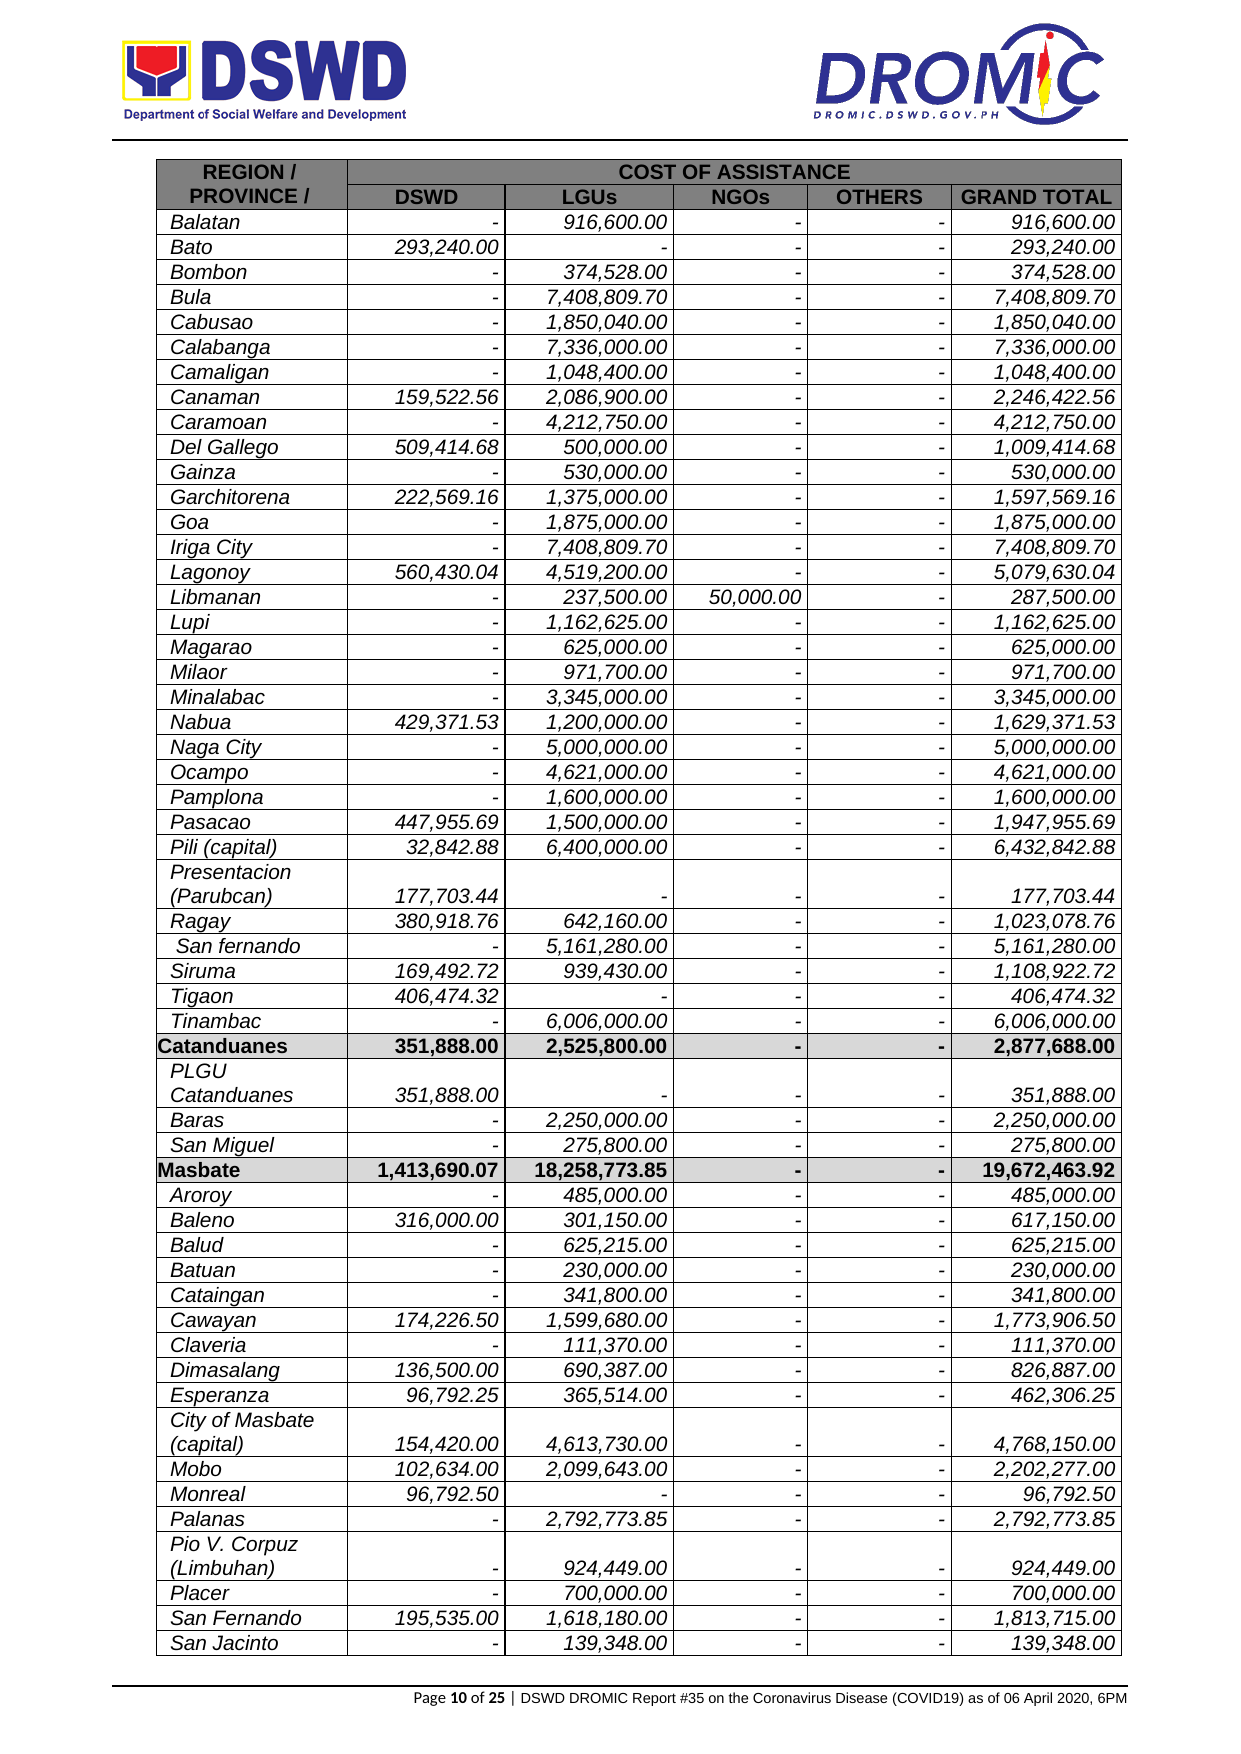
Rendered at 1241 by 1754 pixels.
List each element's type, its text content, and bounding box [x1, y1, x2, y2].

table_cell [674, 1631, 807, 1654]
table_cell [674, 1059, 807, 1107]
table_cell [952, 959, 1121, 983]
table_header COST OF ASSISTANCE [348, 160, 1121, 184]
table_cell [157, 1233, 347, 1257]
table_cell GRAND TOTAL [952, 185, 1121, 209]
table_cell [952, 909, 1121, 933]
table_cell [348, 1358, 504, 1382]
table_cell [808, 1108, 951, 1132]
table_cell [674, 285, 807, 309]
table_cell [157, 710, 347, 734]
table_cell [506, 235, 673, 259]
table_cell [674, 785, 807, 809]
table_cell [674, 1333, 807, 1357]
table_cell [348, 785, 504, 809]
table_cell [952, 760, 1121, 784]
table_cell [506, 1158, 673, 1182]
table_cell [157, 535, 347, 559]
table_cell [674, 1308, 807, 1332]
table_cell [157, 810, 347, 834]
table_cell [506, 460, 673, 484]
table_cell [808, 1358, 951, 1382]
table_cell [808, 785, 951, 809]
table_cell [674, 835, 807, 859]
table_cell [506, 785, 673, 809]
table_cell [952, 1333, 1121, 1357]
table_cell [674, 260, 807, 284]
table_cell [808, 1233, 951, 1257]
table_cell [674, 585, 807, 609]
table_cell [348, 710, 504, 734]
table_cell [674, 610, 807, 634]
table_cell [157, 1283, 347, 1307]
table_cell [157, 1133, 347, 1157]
table_cell DSWD [348, 185, 504, 209]
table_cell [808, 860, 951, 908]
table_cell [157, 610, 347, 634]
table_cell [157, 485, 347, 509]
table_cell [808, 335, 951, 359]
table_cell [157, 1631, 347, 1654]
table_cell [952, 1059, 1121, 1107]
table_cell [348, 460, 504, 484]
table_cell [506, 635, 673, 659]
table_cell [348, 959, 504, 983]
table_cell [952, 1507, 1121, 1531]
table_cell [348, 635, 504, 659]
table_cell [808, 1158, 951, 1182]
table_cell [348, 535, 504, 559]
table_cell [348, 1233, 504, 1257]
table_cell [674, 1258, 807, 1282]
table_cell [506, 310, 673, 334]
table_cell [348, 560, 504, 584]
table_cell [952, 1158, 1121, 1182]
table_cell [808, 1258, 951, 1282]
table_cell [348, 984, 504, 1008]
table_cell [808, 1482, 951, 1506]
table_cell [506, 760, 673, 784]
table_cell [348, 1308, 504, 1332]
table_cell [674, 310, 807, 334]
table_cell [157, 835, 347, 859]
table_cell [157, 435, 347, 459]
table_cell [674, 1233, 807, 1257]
table_header REGION / PROVINCE / MUNICIPALITY [157, 160, 347, 209]
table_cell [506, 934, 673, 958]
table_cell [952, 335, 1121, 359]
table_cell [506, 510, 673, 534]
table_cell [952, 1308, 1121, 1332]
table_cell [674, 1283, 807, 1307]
picture [781, 23, 1133, 125]
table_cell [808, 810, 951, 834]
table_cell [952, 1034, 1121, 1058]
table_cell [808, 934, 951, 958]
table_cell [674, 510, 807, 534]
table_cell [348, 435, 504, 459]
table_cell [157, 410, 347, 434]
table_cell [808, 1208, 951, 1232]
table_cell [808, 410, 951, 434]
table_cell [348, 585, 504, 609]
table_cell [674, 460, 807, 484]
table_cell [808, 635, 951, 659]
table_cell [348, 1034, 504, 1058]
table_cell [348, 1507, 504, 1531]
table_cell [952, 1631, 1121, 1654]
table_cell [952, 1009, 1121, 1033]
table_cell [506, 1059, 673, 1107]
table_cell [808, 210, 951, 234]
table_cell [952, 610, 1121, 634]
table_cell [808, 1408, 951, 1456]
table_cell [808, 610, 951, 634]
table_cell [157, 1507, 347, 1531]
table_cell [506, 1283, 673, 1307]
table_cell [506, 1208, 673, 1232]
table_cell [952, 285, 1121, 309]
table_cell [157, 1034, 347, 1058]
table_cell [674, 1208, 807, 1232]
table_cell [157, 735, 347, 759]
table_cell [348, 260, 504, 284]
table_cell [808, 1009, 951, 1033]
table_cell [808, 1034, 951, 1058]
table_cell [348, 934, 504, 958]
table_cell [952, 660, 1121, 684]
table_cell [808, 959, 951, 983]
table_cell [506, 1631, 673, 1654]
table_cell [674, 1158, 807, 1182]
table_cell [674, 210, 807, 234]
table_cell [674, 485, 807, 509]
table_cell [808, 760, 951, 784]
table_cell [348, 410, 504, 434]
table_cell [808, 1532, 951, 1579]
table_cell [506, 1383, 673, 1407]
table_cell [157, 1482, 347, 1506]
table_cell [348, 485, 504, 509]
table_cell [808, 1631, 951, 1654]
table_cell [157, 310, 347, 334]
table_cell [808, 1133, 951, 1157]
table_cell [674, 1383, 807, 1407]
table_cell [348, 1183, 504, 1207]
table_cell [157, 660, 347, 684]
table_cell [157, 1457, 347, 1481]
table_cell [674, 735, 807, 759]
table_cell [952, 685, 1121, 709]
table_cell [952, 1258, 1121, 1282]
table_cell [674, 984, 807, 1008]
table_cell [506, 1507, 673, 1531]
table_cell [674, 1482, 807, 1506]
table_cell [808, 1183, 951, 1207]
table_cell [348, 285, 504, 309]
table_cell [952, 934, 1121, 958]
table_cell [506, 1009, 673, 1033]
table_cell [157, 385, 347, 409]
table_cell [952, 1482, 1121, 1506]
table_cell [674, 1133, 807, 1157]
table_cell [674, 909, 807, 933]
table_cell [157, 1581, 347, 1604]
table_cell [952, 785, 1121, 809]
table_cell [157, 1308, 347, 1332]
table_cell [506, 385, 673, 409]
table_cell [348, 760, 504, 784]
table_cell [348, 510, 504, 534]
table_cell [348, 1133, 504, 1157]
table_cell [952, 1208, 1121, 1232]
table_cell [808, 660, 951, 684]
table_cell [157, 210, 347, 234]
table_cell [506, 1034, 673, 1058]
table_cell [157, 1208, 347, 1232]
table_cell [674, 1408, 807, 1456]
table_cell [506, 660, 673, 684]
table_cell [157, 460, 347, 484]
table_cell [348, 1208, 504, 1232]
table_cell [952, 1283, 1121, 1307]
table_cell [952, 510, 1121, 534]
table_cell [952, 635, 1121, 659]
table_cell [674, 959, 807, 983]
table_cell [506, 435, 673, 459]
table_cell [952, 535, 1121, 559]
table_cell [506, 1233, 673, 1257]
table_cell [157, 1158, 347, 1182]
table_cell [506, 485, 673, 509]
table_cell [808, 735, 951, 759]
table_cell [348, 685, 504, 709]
table_cell OTHERS [808, 185, 951, 209]
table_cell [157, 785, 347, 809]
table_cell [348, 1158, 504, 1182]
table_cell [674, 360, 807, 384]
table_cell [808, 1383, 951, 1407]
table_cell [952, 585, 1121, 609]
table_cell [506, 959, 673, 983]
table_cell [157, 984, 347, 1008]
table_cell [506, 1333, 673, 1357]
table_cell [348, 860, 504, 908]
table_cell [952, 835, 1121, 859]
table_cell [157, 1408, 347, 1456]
table_cell NGOs [674, 185, 807, 209]
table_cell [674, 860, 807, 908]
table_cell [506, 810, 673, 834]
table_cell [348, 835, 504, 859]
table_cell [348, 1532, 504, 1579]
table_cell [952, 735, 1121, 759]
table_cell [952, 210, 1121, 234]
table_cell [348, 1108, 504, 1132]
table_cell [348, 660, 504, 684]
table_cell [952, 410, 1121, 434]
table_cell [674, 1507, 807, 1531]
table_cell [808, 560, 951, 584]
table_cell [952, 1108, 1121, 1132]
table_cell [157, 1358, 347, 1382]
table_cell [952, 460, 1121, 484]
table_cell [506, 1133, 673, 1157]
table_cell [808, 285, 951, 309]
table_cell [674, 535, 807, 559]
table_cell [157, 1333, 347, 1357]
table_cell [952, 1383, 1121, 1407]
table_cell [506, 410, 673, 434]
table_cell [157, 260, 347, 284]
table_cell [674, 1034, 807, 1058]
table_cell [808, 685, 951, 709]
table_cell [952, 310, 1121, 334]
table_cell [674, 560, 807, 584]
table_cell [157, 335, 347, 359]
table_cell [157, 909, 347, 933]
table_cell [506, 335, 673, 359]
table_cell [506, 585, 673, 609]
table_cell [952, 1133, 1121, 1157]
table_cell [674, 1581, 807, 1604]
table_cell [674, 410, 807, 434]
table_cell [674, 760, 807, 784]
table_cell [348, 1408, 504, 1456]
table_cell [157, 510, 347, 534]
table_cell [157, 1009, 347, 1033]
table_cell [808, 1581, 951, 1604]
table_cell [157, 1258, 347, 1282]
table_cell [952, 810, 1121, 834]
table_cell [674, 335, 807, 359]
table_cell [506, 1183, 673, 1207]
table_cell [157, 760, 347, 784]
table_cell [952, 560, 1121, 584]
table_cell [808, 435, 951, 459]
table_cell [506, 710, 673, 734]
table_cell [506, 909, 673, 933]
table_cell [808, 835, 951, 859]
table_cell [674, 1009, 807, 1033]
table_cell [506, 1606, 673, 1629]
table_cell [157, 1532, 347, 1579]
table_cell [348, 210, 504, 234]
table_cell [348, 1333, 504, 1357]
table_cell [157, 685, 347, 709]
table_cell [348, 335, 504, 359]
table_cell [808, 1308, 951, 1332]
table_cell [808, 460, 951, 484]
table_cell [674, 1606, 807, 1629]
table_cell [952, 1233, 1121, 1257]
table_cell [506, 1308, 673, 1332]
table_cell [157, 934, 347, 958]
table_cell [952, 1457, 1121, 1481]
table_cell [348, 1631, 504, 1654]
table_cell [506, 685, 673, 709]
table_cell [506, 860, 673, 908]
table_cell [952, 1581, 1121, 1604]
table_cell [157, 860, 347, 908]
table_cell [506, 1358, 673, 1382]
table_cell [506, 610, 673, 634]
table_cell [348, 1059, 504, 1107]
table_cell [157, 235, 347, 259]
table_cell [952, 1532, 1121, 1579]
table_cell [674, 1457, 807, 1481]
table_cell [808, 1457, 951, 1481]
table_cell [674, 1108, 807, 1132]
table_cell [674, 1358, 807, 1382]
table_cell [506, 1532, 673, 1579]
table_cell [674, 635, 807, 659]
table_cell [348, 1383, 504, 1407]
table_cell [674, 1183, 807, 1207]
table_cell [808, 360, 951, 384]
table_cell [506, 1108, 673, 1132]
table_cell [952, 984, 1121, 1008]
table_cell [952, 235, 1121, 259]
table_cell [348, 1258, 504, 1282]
table_cell LGUs [506, 185, 673, 209]
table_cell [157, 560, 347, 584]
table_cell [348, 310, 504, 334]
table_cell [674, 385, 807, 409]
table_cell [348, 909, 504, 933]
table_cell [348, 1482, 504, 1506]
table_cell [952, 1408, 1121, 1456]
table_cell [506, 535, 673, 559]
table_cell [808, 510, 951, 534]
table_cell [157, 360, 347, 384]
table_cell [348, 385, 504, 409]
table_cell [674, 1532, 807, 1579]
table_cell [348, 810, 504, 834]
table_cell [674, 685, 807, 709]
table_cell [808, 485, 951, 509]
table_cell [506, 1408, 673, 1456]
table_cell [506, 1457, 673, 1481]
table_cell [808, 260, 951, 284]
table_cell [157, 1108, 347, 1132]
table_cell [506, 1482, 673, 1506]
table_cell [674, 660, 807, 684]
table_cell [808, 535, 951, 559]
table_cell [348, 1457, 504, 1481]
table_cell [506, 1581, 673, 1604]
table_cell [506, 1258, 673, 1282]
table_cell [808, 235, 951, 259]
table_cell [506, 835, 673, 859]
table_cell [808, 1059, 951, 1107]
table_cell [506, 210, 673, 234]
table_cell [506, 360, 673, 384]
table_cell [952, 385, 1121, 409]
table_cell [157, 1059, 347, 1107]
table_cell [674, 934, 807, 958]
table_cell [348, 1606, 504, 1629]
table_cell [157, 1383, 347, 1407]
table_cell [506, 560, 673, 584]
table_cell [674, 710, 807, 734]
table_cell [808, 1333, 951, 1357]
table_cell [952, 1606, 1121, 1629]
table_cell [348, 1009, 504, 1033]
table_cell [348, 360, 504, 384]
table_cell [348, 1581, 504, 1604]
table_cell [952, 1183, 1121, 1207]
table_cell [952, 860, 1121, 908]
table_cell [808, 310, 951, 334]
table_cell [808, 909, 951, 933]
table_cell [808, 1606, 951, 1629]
picture [112, 37, 417, 125]
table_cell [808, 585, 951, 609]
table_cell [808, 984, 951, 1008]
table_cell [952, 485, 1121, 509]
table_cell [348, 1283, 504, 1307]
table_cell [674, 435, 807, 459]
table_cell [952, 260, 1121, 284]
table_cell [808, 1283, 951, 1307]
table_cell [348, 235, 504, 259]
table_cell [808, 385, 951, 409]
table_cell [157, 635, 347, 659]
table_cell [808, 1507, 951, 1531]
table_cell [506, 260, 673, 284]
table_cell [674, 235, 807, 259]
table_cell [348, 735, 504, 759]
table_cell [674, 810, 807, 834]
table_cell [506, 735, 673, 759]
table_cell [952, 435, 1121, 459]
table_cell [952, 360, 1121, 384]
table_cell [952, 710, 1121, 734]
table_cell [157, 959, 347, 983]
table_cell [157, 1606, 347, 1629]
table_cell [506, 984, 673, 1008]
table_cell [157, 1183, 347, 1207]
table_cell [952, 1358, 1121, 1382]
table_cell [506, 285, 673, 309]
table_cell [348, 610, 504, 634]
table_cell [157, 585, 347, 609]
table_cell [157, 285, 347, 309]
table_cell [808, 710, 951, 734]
